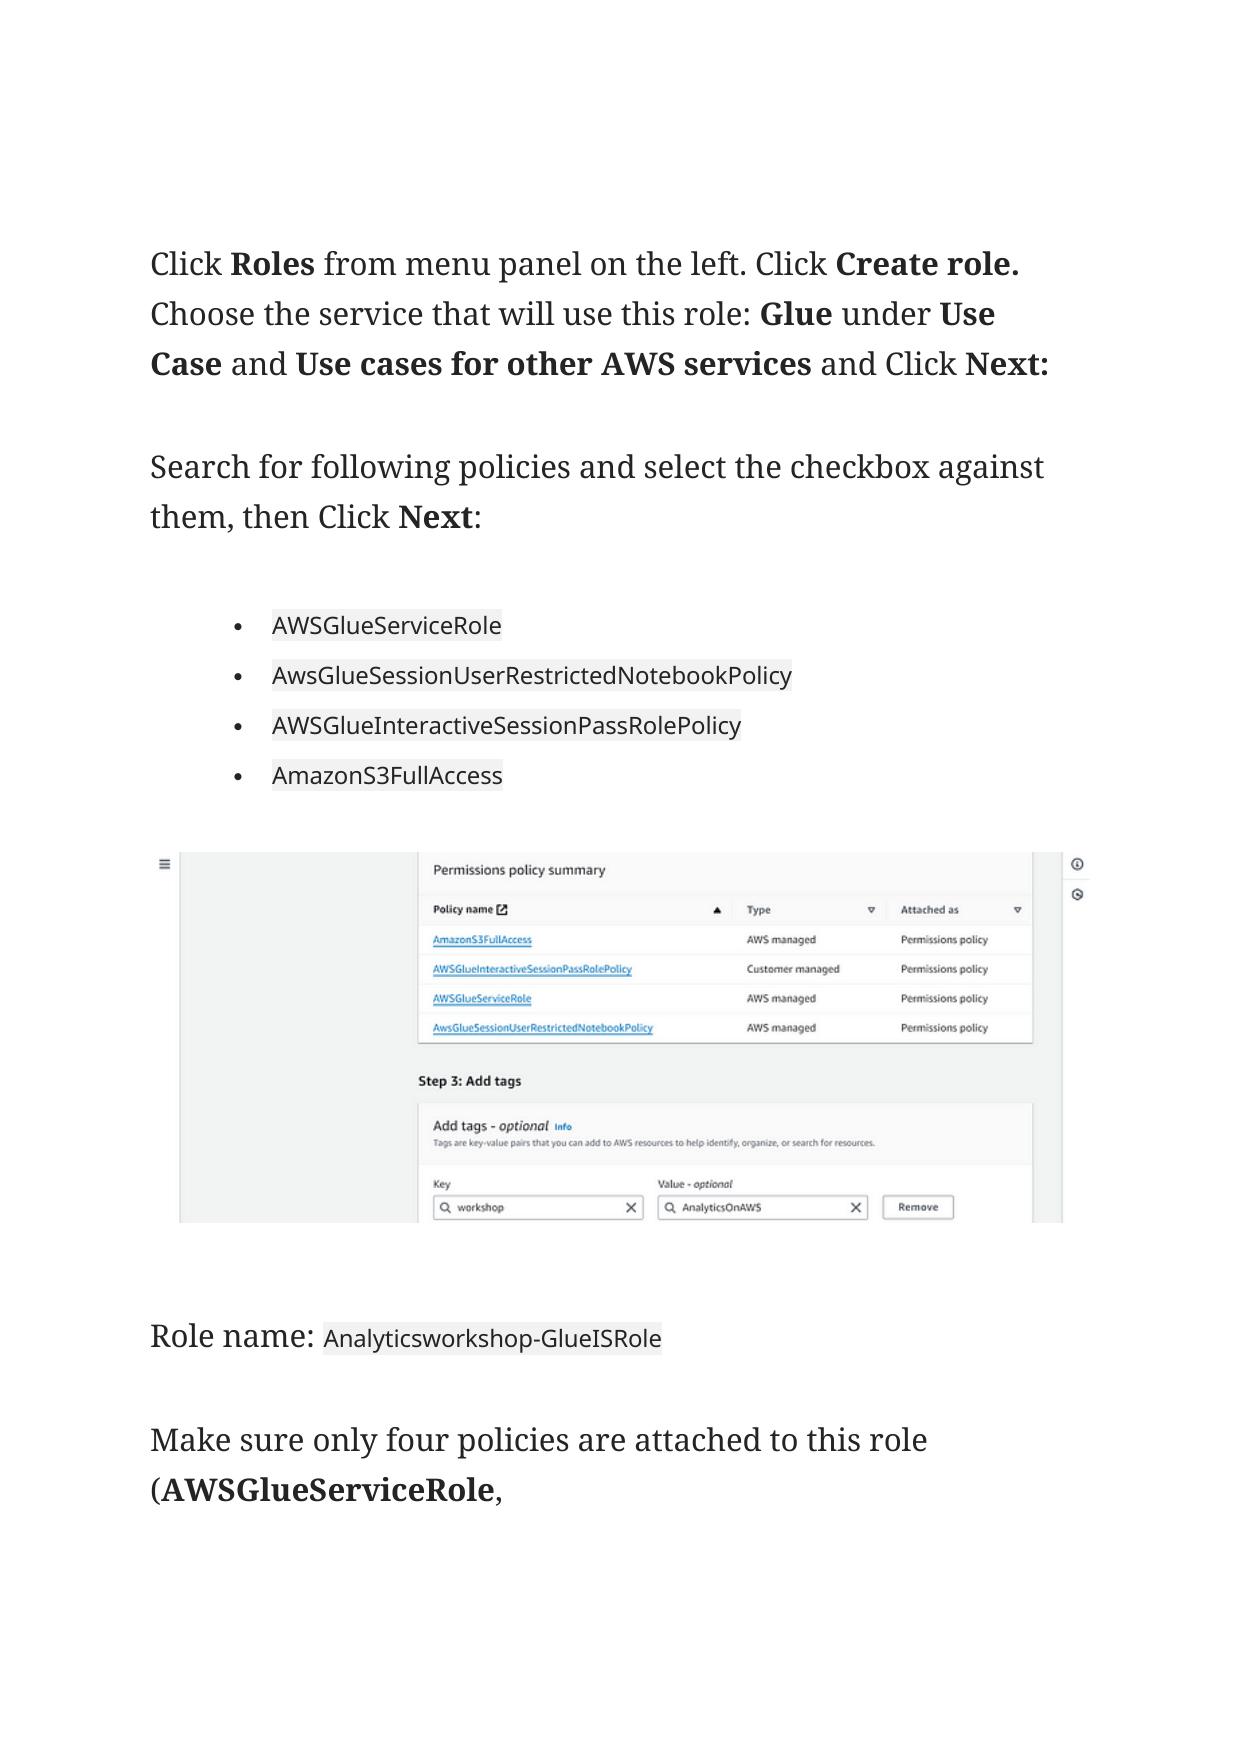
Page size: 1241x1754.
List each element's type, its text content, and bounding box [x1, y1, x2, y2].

text Role name: Analyticsworkshop-GlueISRole [150, 1307, 1090, 1357]
picture [150, 852, 1090, 1223]
text Search for following policies and select the checkbox against them, then Click Next: [150, 438, 1090, 538]
list AmazonS3FullAccess [234, 741, 1090, 791]
list AWSGlueServiceRole [234, 591, 1090, 641]
list AWSGlueInteractiveSessionPassRolePolicy [234, 691, 1090, 741]
list AwsGlueSessionUserRestrictedNotebookPolicy [234, 641, 1090, 691]
text Click Roles from menu panel on the left. Click Create role. Choose the service that will use this role: Glue under Use Case and Use cases for other AWS services and Click Next: [150, 234, 1090, 384]
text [150, 1411, 1090, 1511]
